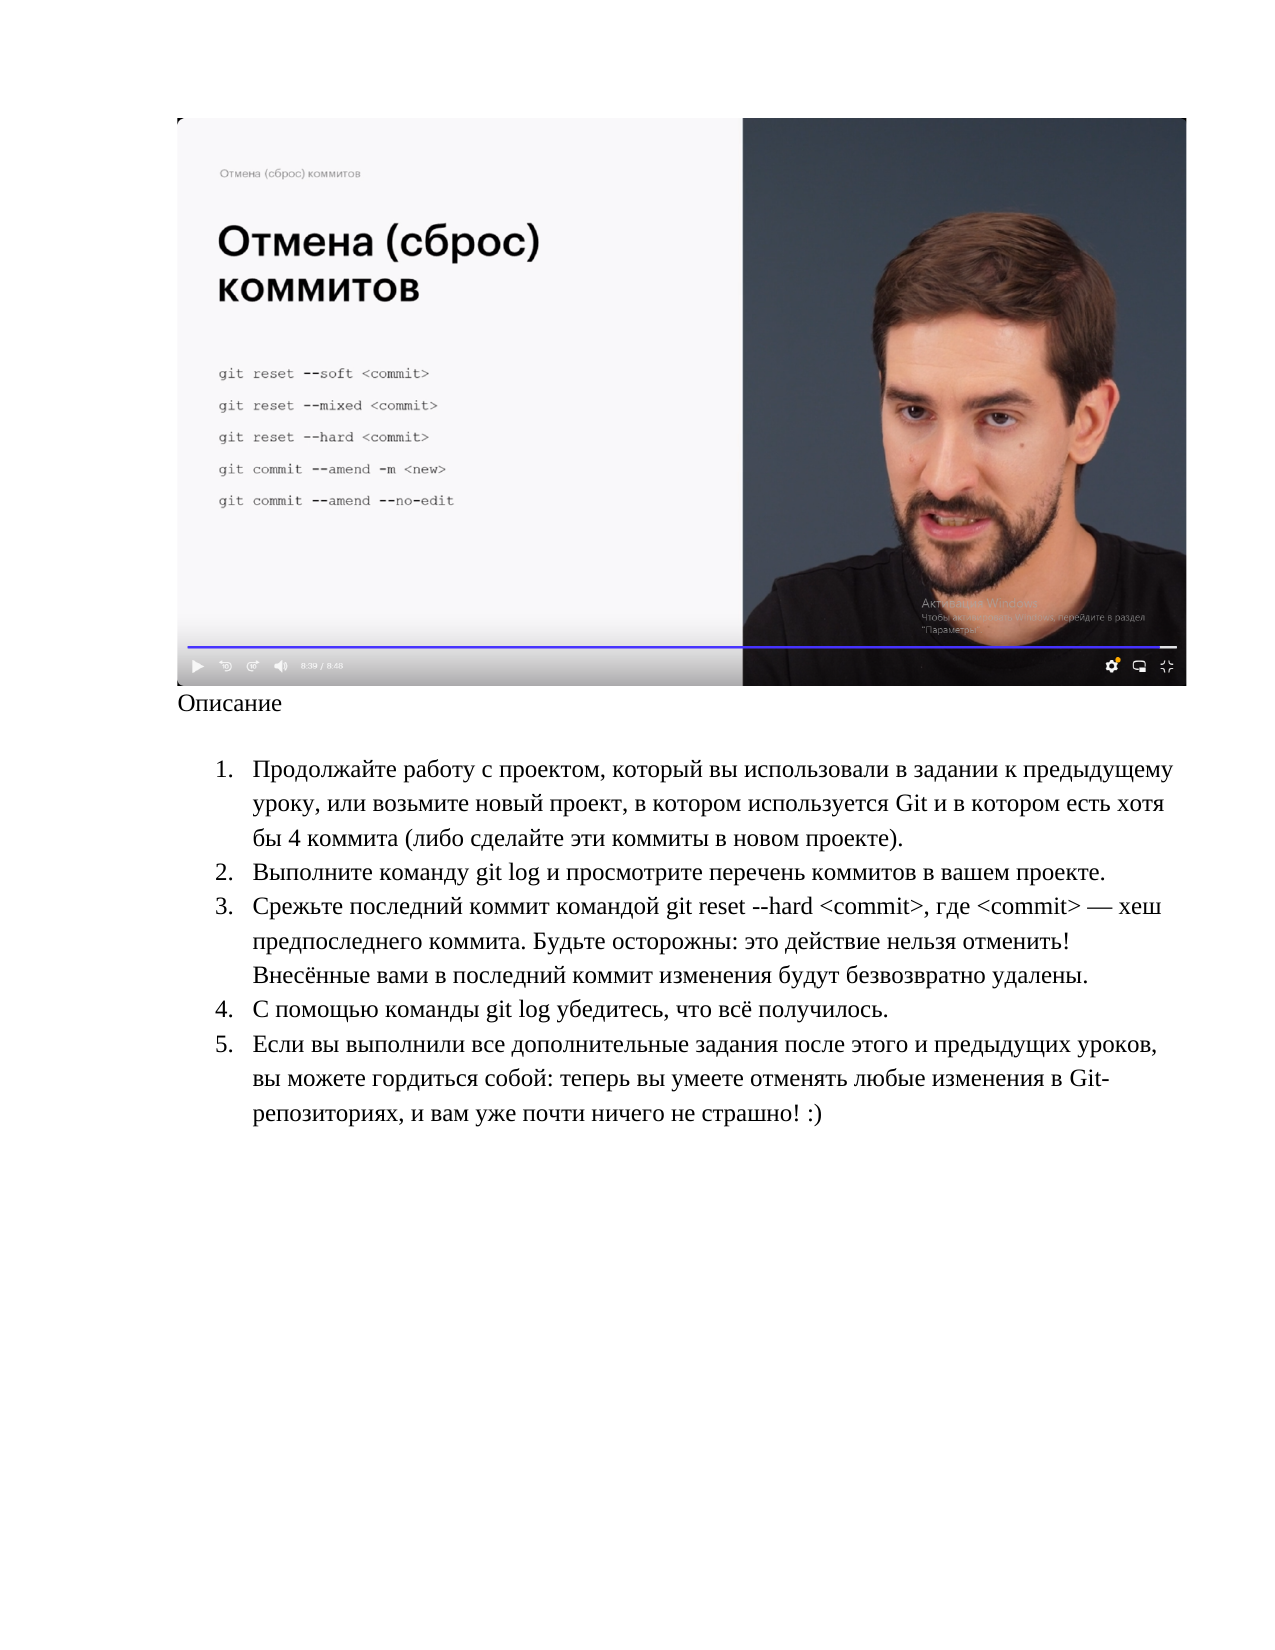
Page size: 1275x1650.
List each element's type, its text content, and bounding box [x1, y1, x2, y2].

list С помощью команды git log убедитесь, что всё получилось. [215, 989, 1186, 1023]
list Срежьте последний коммит командой git reset --hard <commit>, где <commit> — хеш предпоследнего коммита. Будьте осторожны: это действие нельзя отменить! Внесённые вами в последний коммит изменения будут безвозвратно удалены. [215, 886, 1186, 989]
list Продолжайте работу с проектом, который вы использовали в задании к предыдущему уроку, или возьмите новый проект, в котором используется Git и в котором есть хотя бы 4 коммита (либо сделайте эти коммиты в новом проекте). [215, 748, 1186, 851]
list Выполните команду git log и просмотрите перечень коммитов в вашем проекте. [215, 851, 1186, 886]
picture [177, 118, 1187, 686]
list Если вы выполнили все дополнительные задания после этого и предыдущих уроков, вы можете гордиться собой: теперь вы умеете отменять любые изменения в Git-репозиториях, и вам уже почти ничего не страшно! :) [215, 1023, 1186, 1126]
text Описание [177, 686, 1186, 717]
